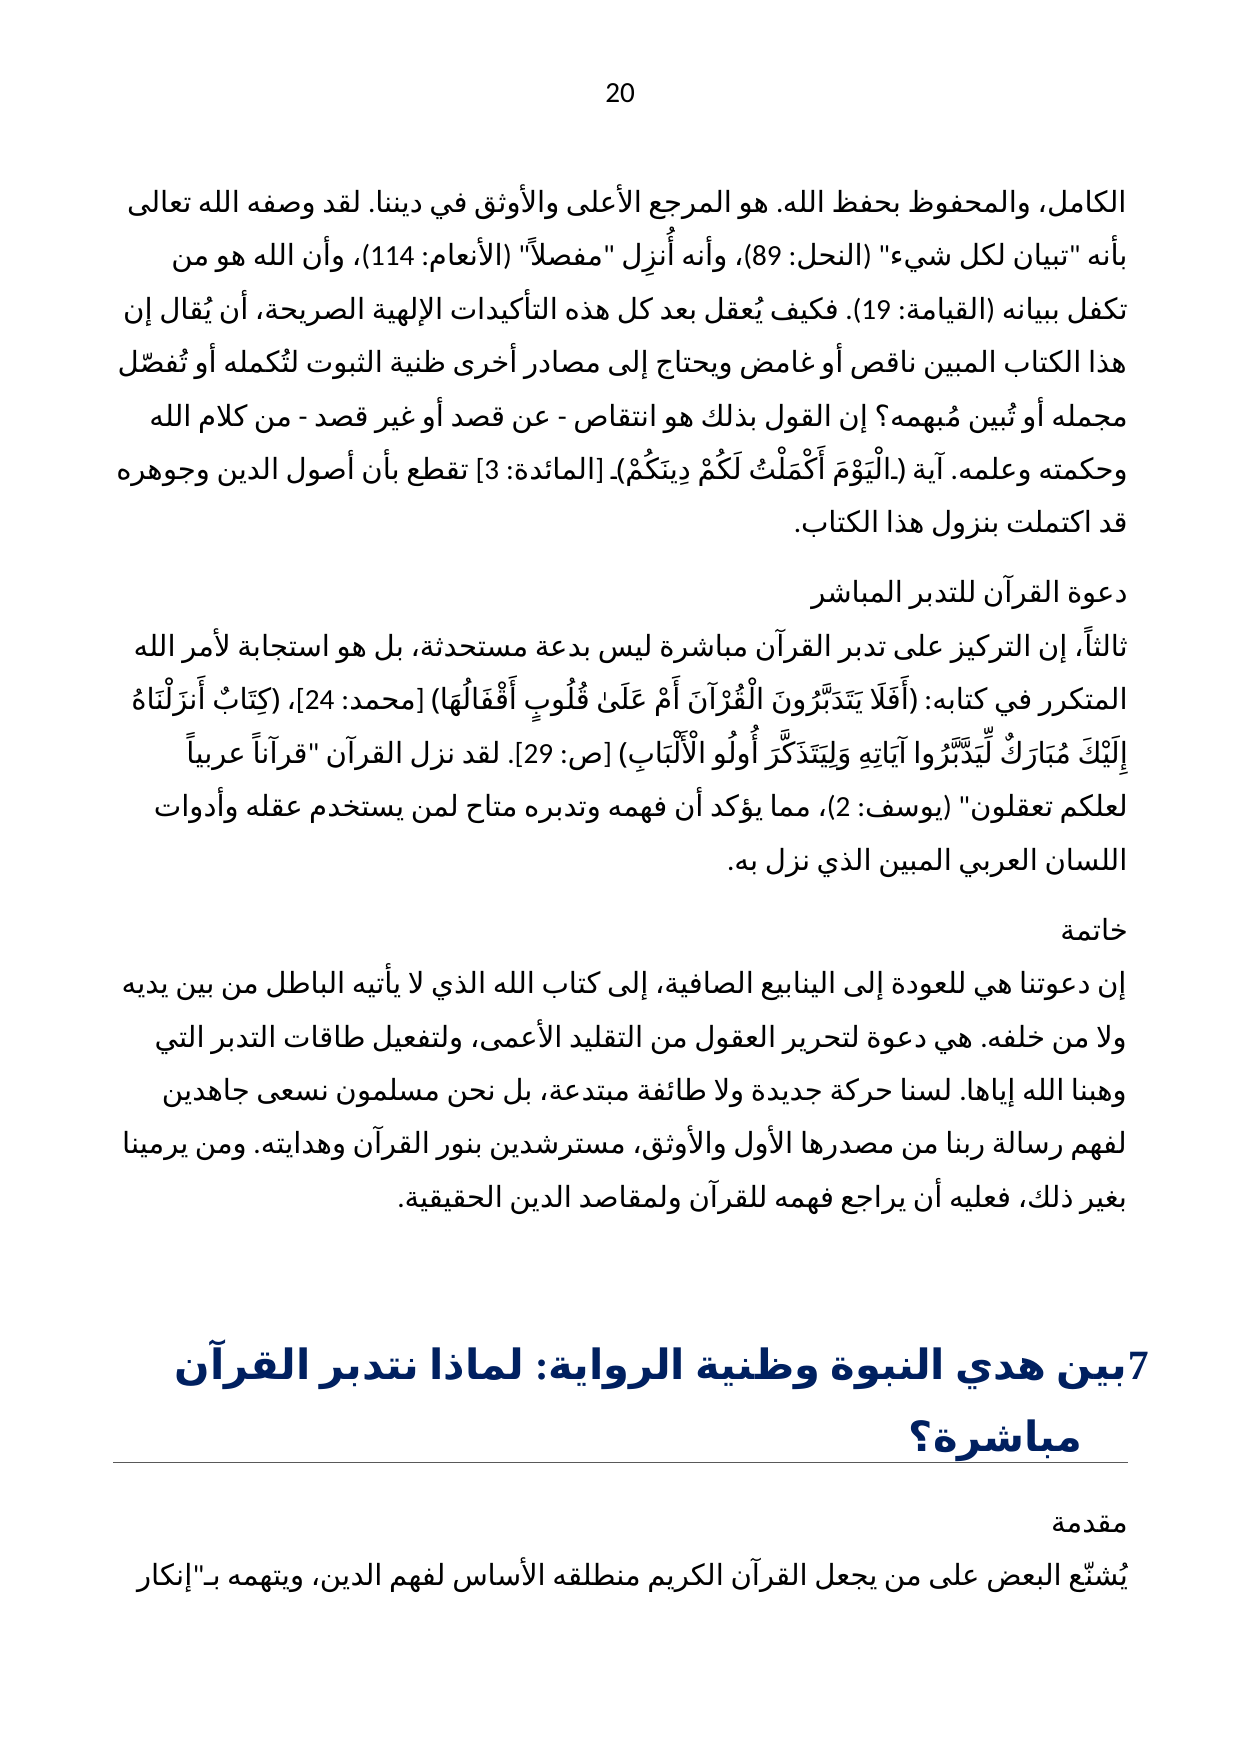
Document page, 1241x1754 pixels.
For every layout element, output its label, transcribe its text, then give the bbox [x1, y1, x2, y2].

text دعوة القرآن للتدبر المباشر ثالثاً، إن التركيز على تدبر القرآن مباشرة ليس بدعة مستحدثة، بل هو استجابة لأمر الله المتكرر في كتابه: ﴿أَفَلَا يَتَدَبَّرُونَ الْقُرْآنَ أَمْ عَلَىٰ قُلُوبٍ أَقْفَالُهَا﴾ [محمد: 24]، ﴿كِتَابٌ أَنزَلْنَاهُ إِلَيْكَ مُبَارَكٌ لِّيَدَّبَّرُوا آيَاتِهِ وَلِيَتَذَكَّرَ أُولُو الْأَلْبَابِ﴾ [ص: 29]. لقد نزل القرآن "قرآناً عربياً لعلكم تعقلون" (يوسف: 2)، مما يؤكد أن فهمه وتدبره متاح لمن يستخدم عقله وأدوات اللسان العربي المبين الذي نزل به. [112, 574, 1128, 877]
subtitle بين هدي النبوة وظنية الرواية: لماذا نتدبر القرآن مباشرة؟ [112, 1340, 1128, 1463]
text خاتمة إن دعوتنا هي للعودة إلى الينابيع الصافية، إلى كتاب الله الذي لا يأتيه الباطل من بين يديه ولا من خلفه. هي دعوة لتحرير العقول من التقليد الأعمى، ولتفعيل طاقات التدبر التي وهبنا الله إياها. لسنا حركة جديدة ولا طائفة مبتدعة، بل نحن مسلمون نسعى جاهدين لفهم رسالة ربنا من مصدرها الأول والأوثق، مسترشدين بنور القرآن وهدايته. ومن يرمينا بغير ذلك، فعليه أن يراجع فهمه للقرآن ولمقاصد الدين الحقيقية. [112, 912, 1128, 1215]
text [112, 1504, 1128, 1593]
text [112, 184, 1128, 540]
